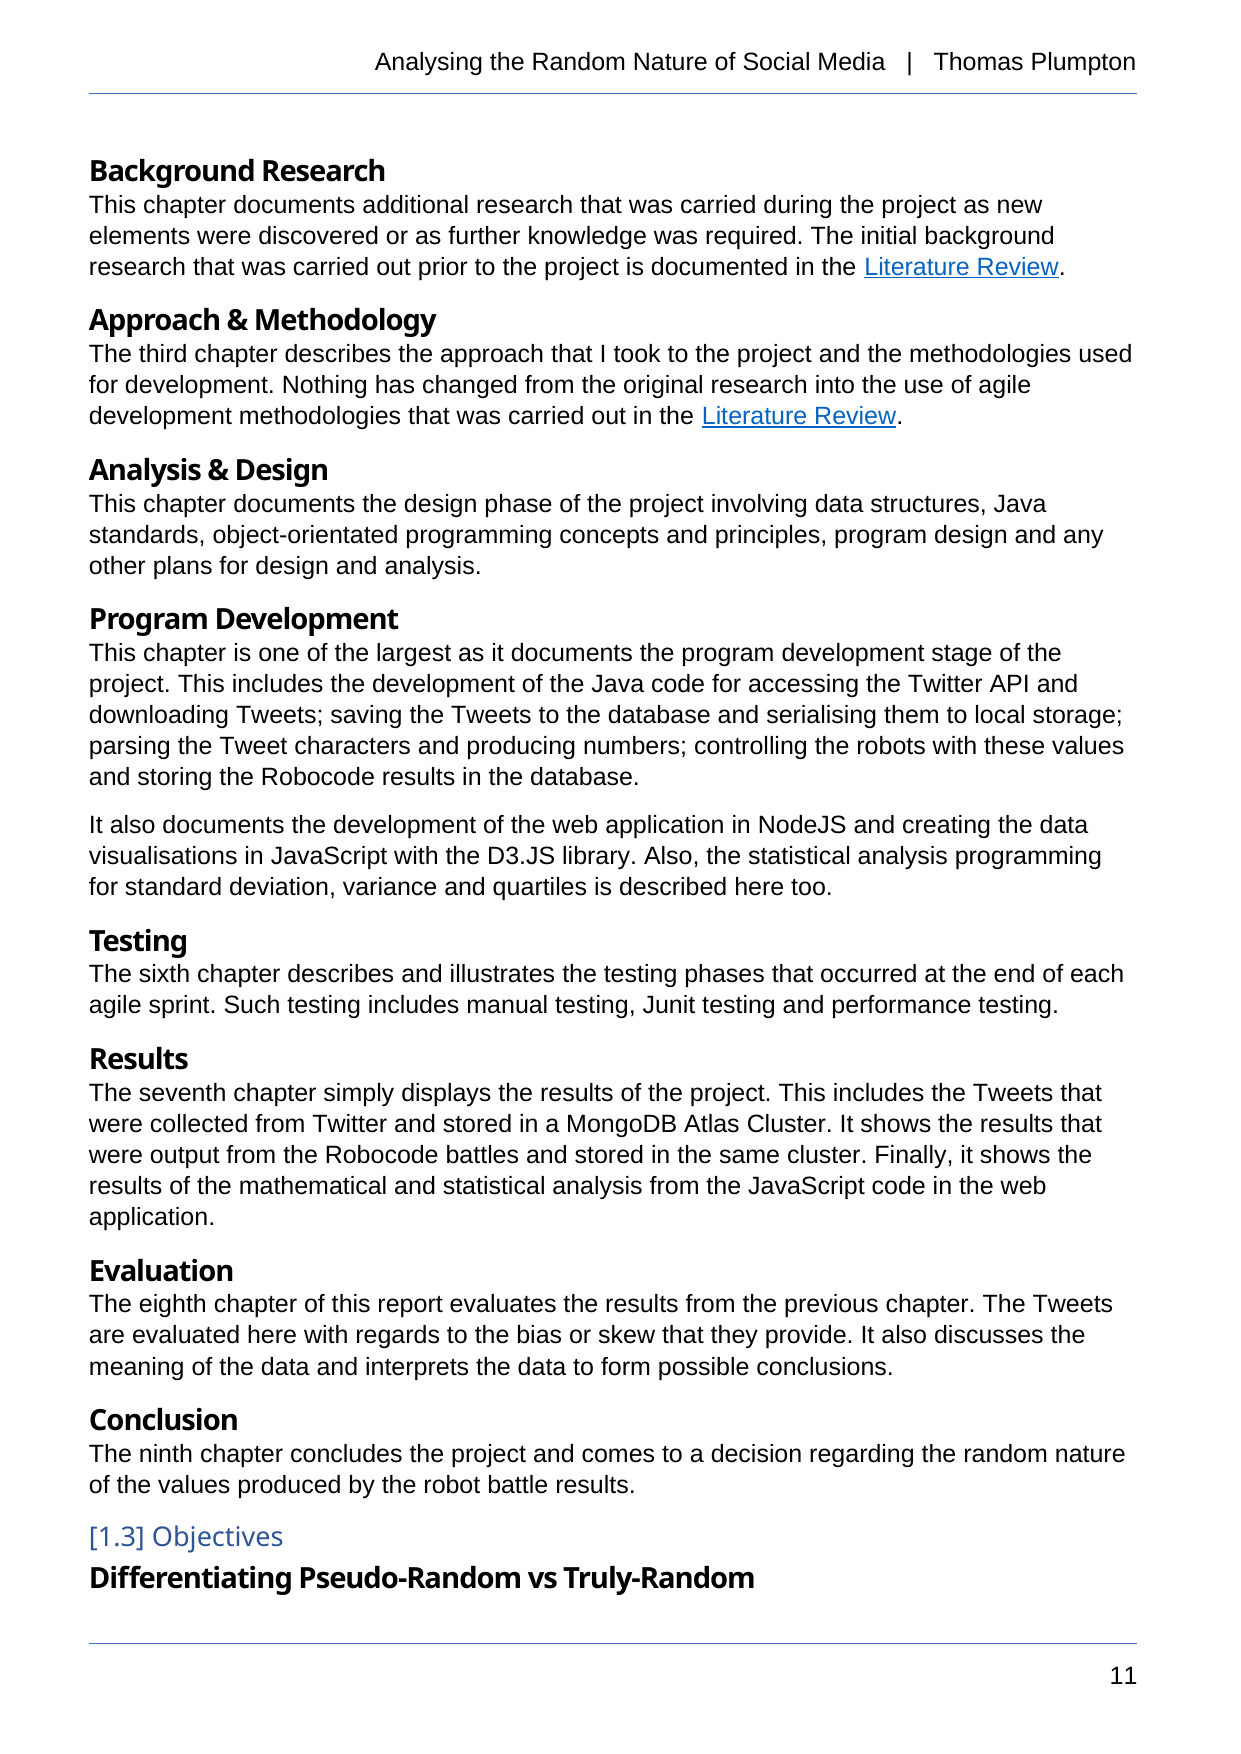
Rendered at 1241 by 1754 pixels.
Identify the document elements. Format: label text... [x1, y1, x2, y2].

subtitle [1.3] Objectives [89, 1518, 1137, 1554]
text The sixth chapter describes and illustrates the testing phases that occurred at the end of each agile sprint. Such testing includes manual testing, Junit testing and performance testing. [89, 959, 1137, 1019]
title Differentiating Pseudo-Random vs Truly-Random [89, 1557, 1137, 1597]
text The eighth chapter of this report evaluates the results from the previous chapter. The Tweets are evaluated here with regards to the bias or skew that they provide. It also discusses the meaning of the data and interprets the data to form possible conclusions. [89, 1289, 1137, 1380]
title Evaluation [89, 1250, 1137, 1289]
title Background Research [89, 150, 1137, 190]
title Results [89, 1038, 1137, 1078]
title Approach & Methodology [89, 299, 1137, 339]
text It also documents the development of the web application in NodeJS and creating the data visualisations in JavaScript with the D3.JS library. Also, the statistical analysis programming for standard deviation, variance and quartiles is described here too. [89, 810, 1137, 901]
title Conclusion [89, 1399, 1137, 1439]
text This chapter documents additional research that was carried during the project as new elements were discovered or as further knowledge was required. The initial background research that was carried out prior to the project is documented in the Literature Review. [89, 190, 1137, 281]
title Testing [89, 920, 1137, 959]
text The third chapter describes the approach that I took to the project and the methodologies used for development. Nothing has changed from the original research into the use of agile development methodologies that was carried out in the Literature Review. [89, 339, 1137, 430]
title Analysis & Design [89, 449, 1137, 489]
text The seventh chapter simply displays the results of the project. This includes the Tweets that were collected from Twitter and stored in a MongoDB Atlas Cluster. It shows the results that were output from the Robocode battles and stored in the same cluster. Finally, it shows the results of the mathematical and statistical analysis from the JavaScript code in the web application. [89, 1078, 1137, 1231]
title Program Development [89, 598, 1137, 638]
text This chapter is one of the largest as it documents the program development stage of the project. This includes the development of the Java code for accessing the Twitter API and downloading Tweets; saving the Tweets to the database and serialising them to local storage; parsing the Tweet characters and producing numbers; controlling the robots with these values and storing the Robocode results in the database. [89, 638, 1137, 791]
text This chapter documents the design phase of the project involving data structures, Java standards, object-orientated programming concepts and principles, program design and any other plans for design and analysis. [89, 489, 1137, 579]
text The ninth chapter concludes the project and comes to a decision regarding the random nature of the values produced by the robot battle results. [89, 1439, 1137, 1499]
